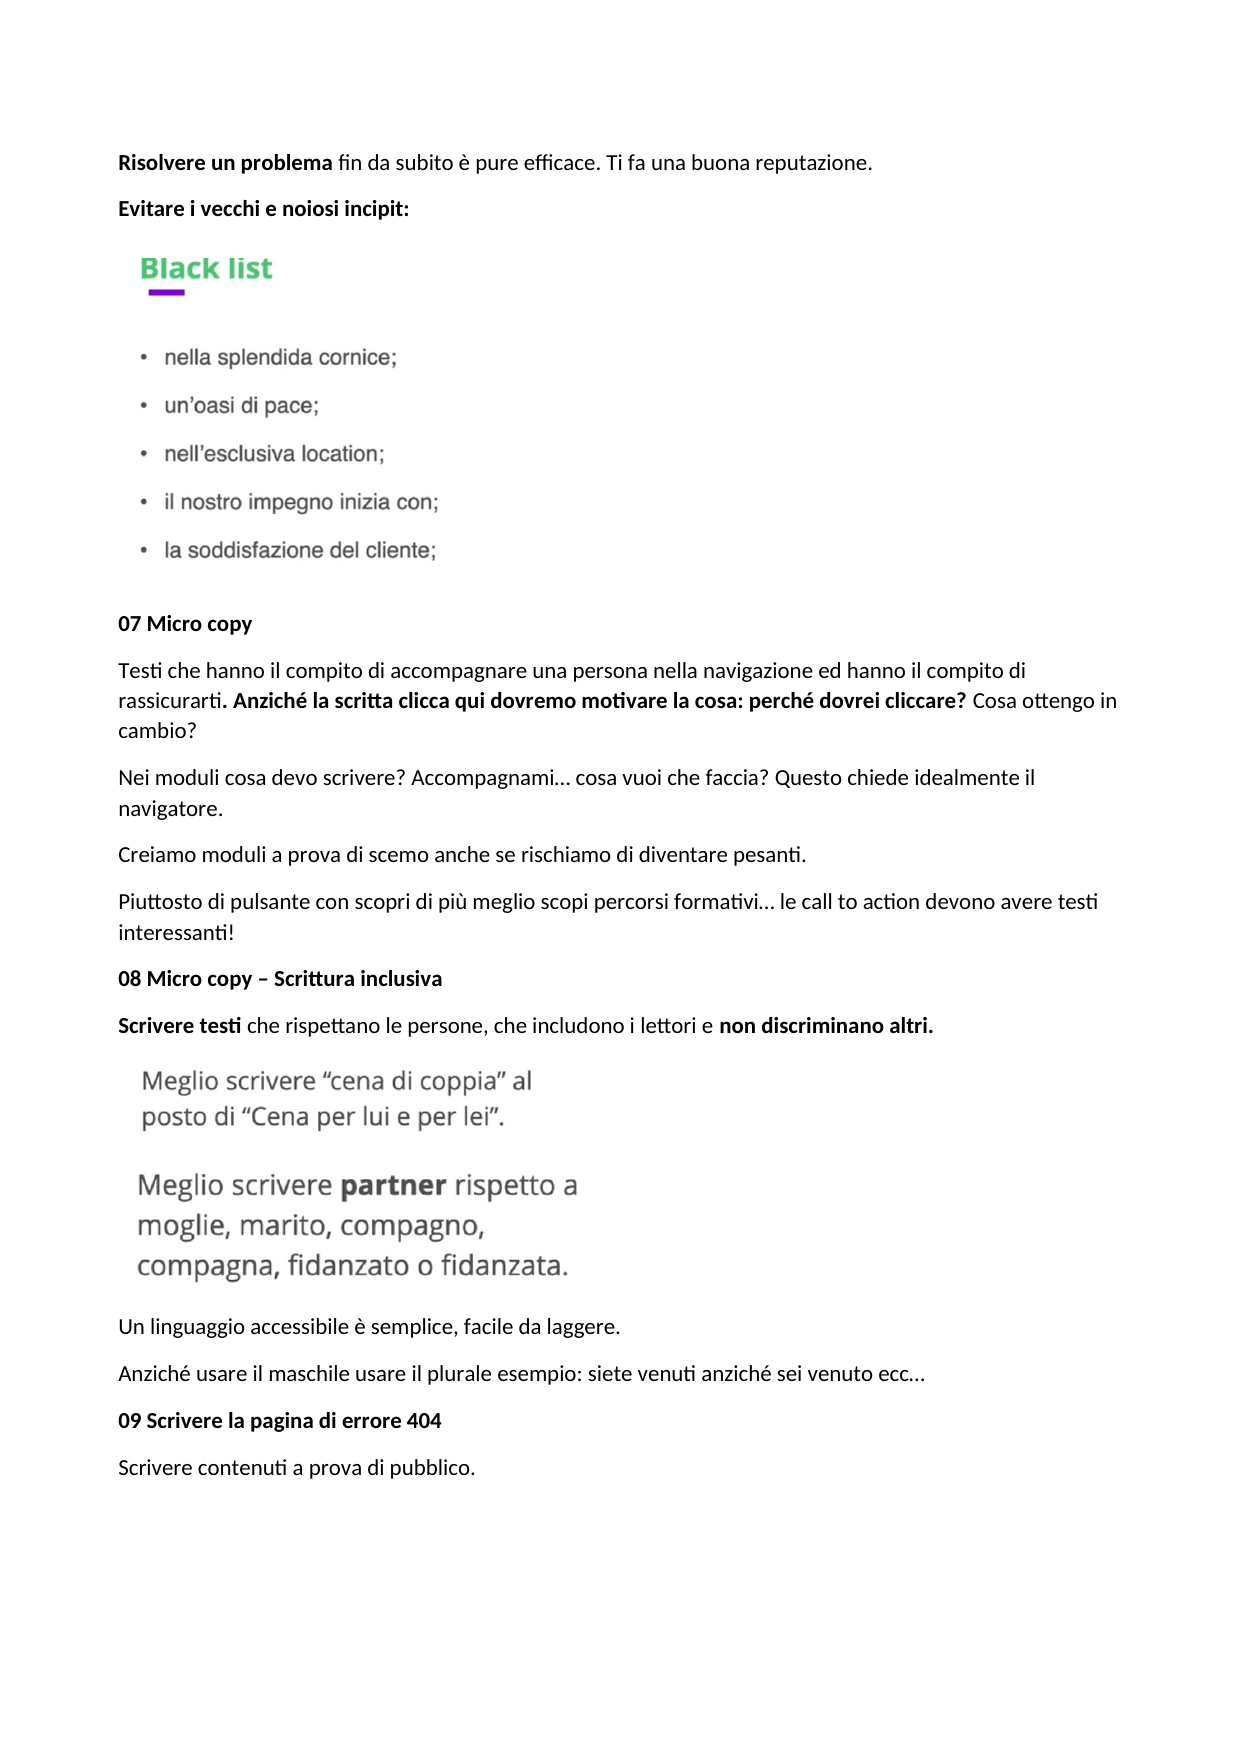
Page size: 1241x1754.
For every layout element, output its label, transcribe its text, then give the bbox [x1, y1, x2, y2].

text Creiamo moduli a prova di scemo anche se rischiamo di diventare pesanti. [118, 841, 1122, 868]
picture [118, 241, 488, 591]
text Un linguaggio accessibile è semplice, facile da laggere. [118, 1312, 1122, 1340]
text Evitare i vecchi e noiosi incipit: [118, 194, 1122, 222]
text Anziché usare il maschile usare il plurale esempio: siete venuti anziché sei venuto ecc… [118, 1359, 1122, 1387]
text 09 Scrivere la pagina di errore 404 [118, 1406, 1122, 1434]
text Risolvere un problema fin da subito è pure efficace. Ti fa una buona reputazione. [118, 148, 1122, 176]
text Scrivere contenuti a prova di pubblico. [118, 1453, 1122, 1481]
text Piuttosto di pulsante con scopri di più meglio scopi percorsi formativi… le call to action devono avere testi interessanti! [118, 887, 1122, 946]
text Scrivere testi che rispettano le persone, che includono i lettori e non discriminano altri. [118, 1011, 1122, 1039]
text 08 Micro copy – Scrittura inclusiva [118, 964, 1122, 992]
text 07 Micro copy [118, 609, 1122, 637]
picture [118, 1058, 552, 1142]
text Testi che hanno il compito di accompagnare una persona nella navigazione ed hanno il compito di rassicurarti. Anziché la scritta clicca qui dovremo motivare la cosa: perché dovrei cliccare? Cosa ottengo in cambio? [118, 656, 1122, 744]
text Nei moduli cosa devo scrivere? Accompagnami… cosa vuoi che faccia? Questo chiede idealmente il navigatore. [118, 763, 1122, 822]
picture [118, 1160, 589, 1294]
